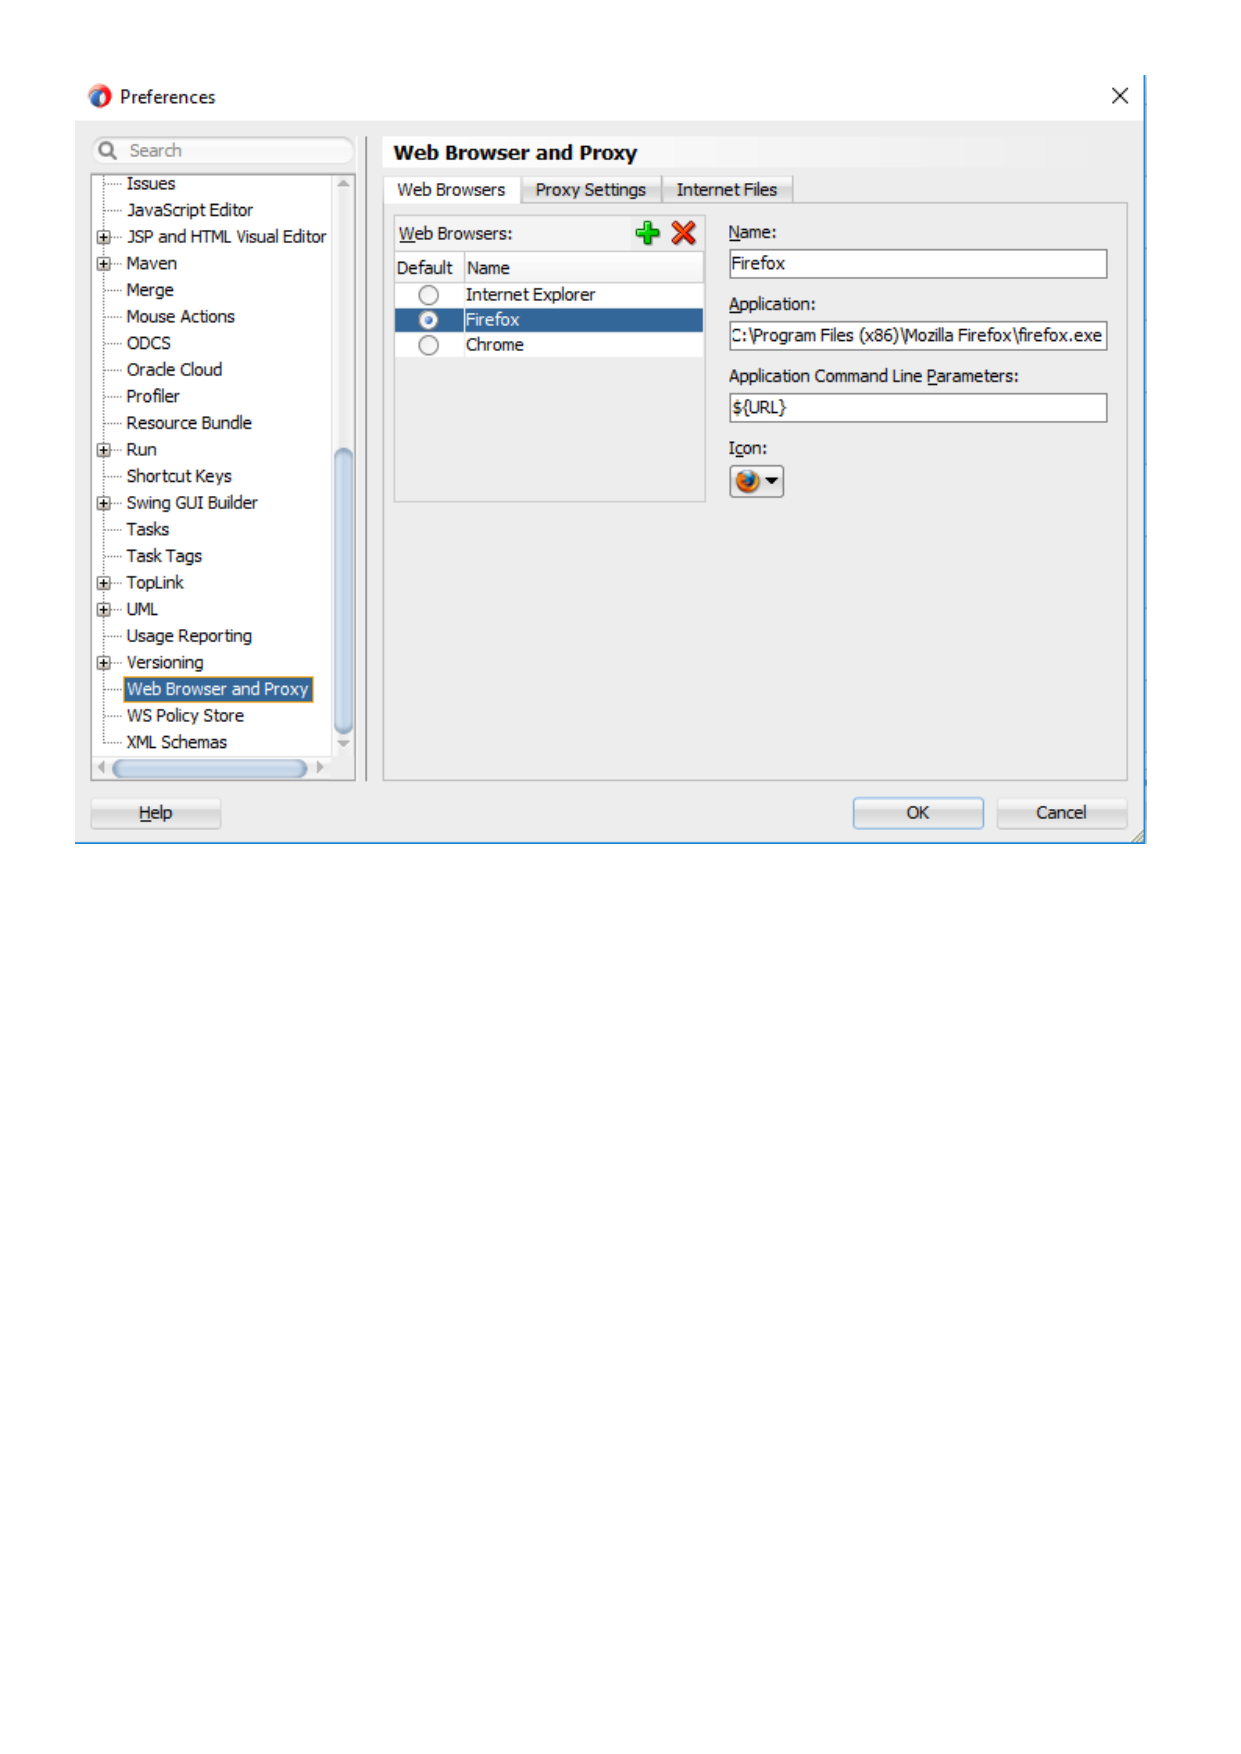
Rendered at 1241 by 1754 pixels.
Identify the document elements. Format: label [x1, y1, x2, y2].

picture [75, 75, 1147, 844]
